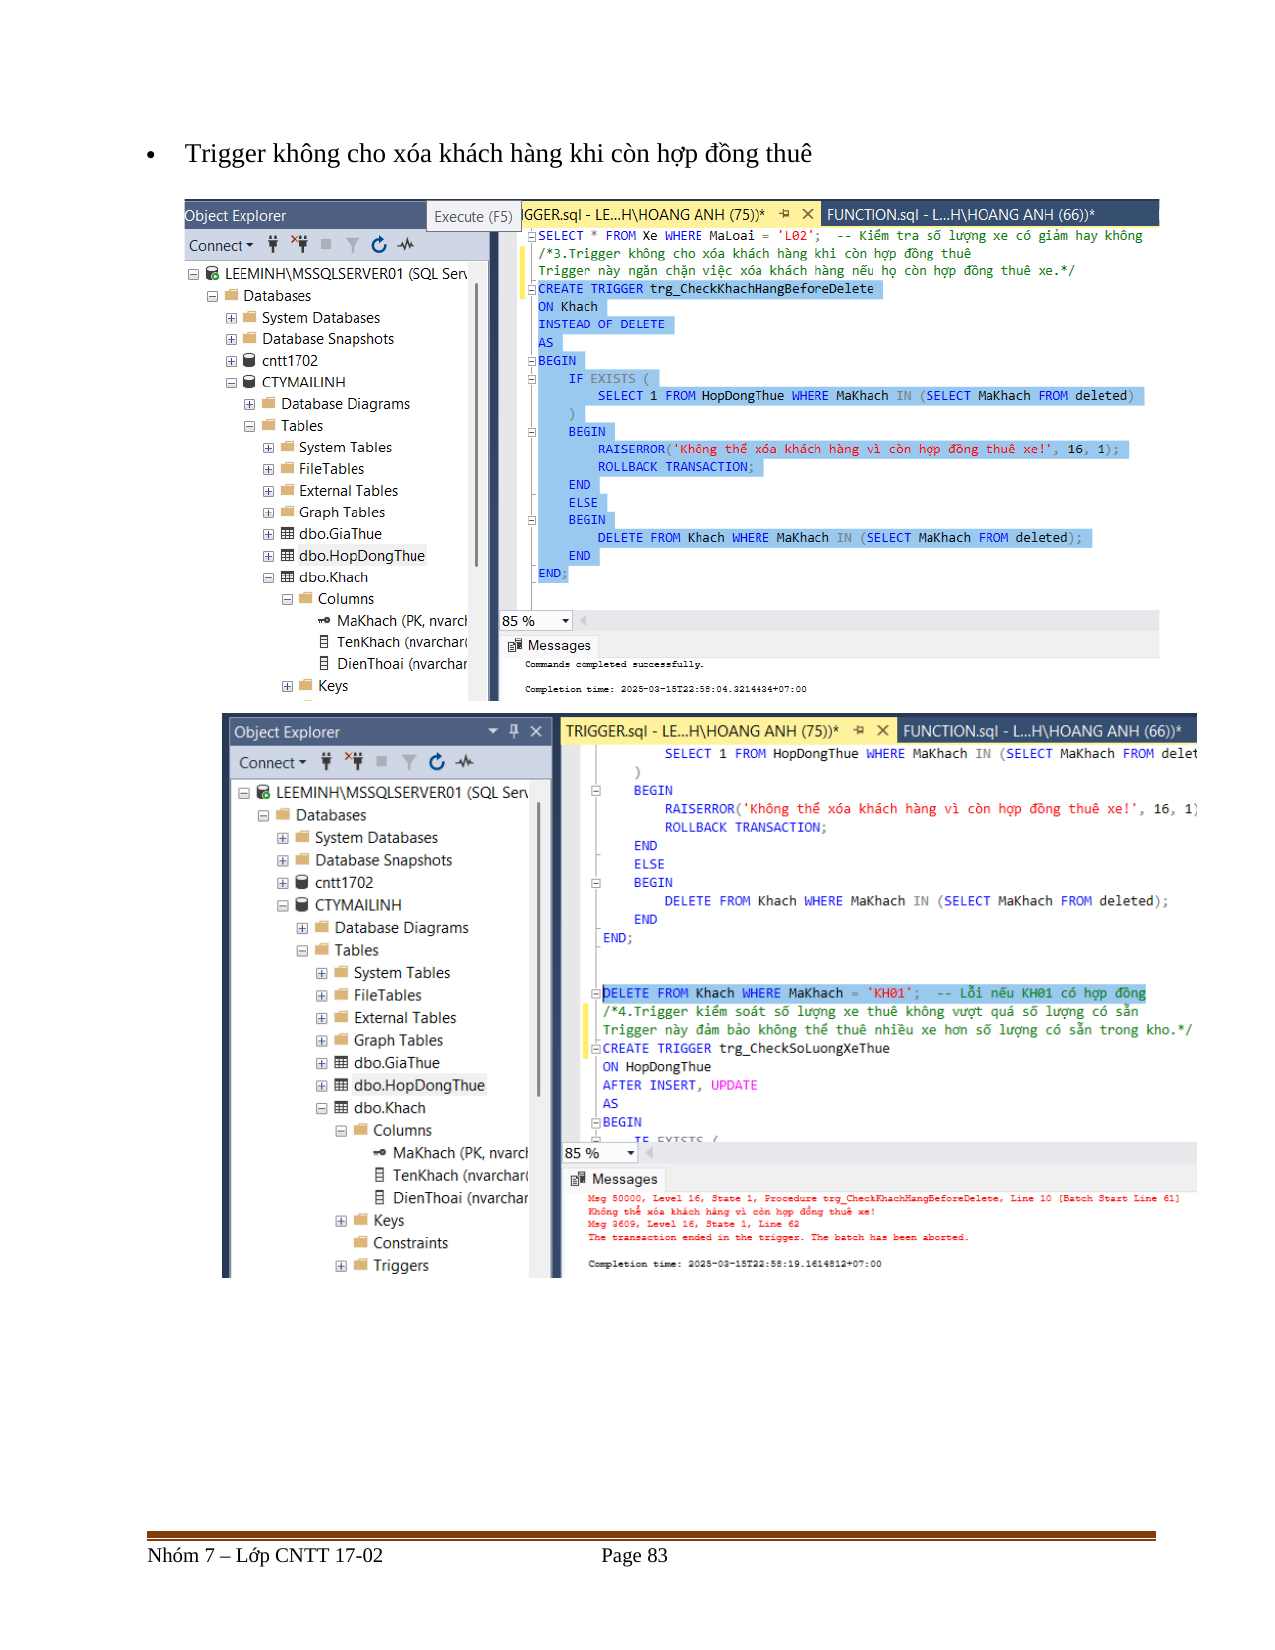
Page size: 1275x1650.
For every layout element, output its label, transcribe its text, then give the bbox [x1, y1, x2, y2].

picture [222, 713, 1197, 1278]
text Trigger không cho xóa khách hàng khi còn hợp đồng thuê [147, 137, 1156, 168]
picture [184, 199, 1160, 701]
